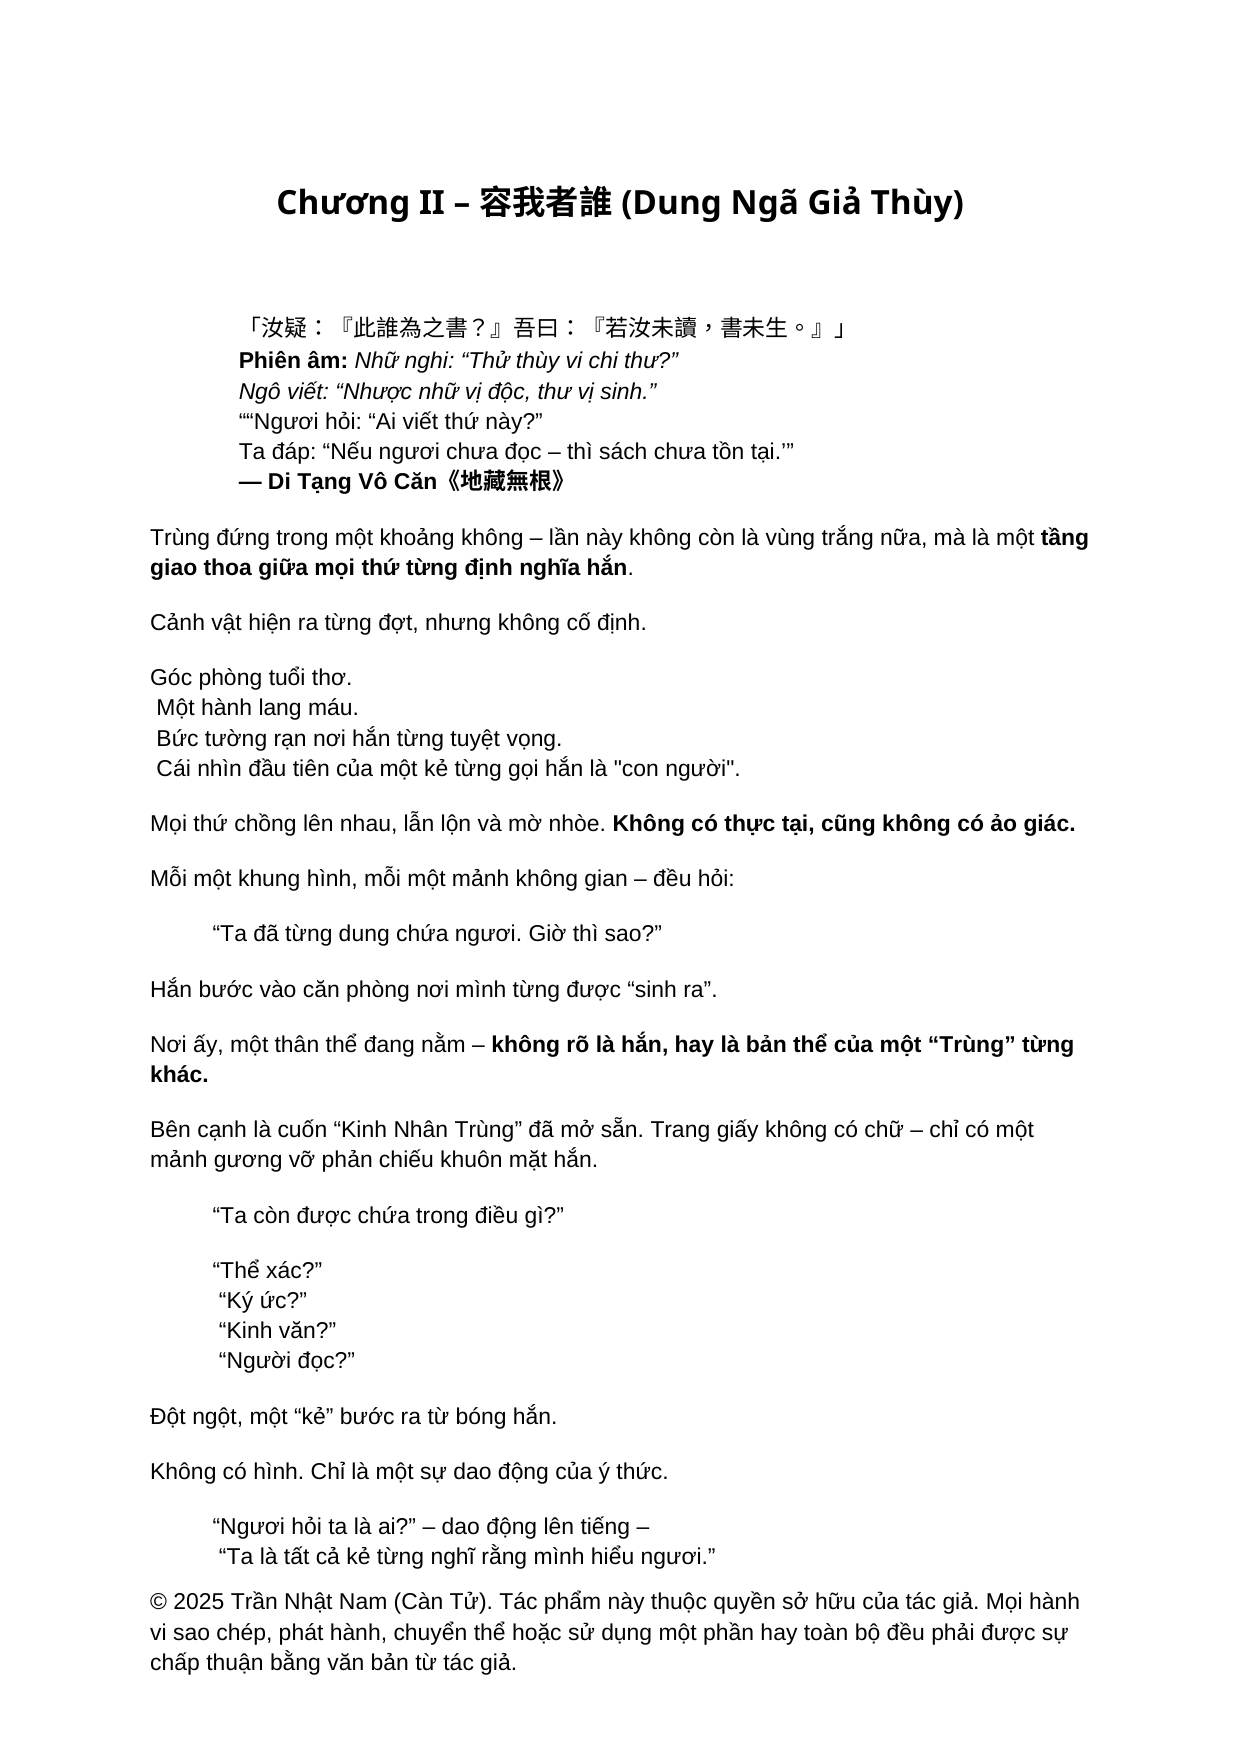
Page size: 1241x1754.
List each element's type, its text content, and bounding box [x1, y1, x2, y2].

text “Ngươi hỏi ta là ai?” – dao động lên tiếng – “Ta là tất cả kẻ từng nghĩ rằng mình hiểu ngươi.” [212, 1513, 1028, 1570]
text Mỗi một khung hình, mỗi một mảnh không gian – đều hỏi: [150, 865, 1090, 892]
text Không có hình. Chỉ là một sự dao động của ý thức. [150, 1458, 1090, 1484]
text — Di Tạng Vô Căn《地藏無根》 [238, 468, 1090, 495]
text “Ta còn được chứa trong điều gì?” [212, 1202, 1028, 1228]
text Ngô viết: “Nhược nhữ vị độc, thư vị sinh.” [238, 378, 1090, 404]
text 「汝疑：『此誰為之書？』吾曰：『若汝未讀，書未生。』」 [238, 312, 1090, 343]
text Ta đáp: “Nếu ngươi chưa đọc – thì sách chưa tồn tại.’” [238, 438, 1090, 464]
text Cảnh vật hiện ra từng đợt, nhưng không cố định. [150, 609, 1090, 635]
text Phiên âm: Nhữ nghi: “Thử thùy vi chi thư?” [238, 347, 1090, 374]
text Hắn bước vào căn phòng nơi mình từng được “sinh ra”. [150, 976, 1090, 1002]
text ““Ngươi hỏi: “Ai viết thứ này?” [238, 408, 1090, 434]
text Đột ngột, một “kẻ” bước ra từ bóng hắn. [150, 1403, 1090, 1429]
text “Thể xác?” “Ký ức?” “Kinh văn?” “Người đọc?” [212, 1257, 1028, 1374]
text “Ta đã từng dung chứa ngươi. Giờ thì sao?” [212, 920, 1028, 947]
text Mọi thứ chồng lên nhau, lẫn lộn và mờ nhòe. Không có thực tại, cũng không có ảo giác. [150, 810, 1090, 836]
text Trùng đứng trong một khoảng không – lần này không còn là vùng trắng nữa, mà là một tầng giao thoa giữa mọi thứ từng định nghĩa hắn. [150, 523, 1090, 580]
text Góc phòng tuổi thơ. Một hành lang máu. Bức tường rạn nơi hắn từng tuyệt vọng. Cái nhìn đầu tiên của một kẻ từng gọi hắn là "con người". [150, 664, 1090, 781]
text Nơi ấy, một thân thể đang nằm – không rõ là hắn, hay là bản thể của một “Trùng” từng khác. [150, 1031, 1090, 1087]
text Bên cạnh là cuốn “Kinh Nhân Trùng” đã mở sẵn. Trang giấy không có chữ – chỉ có một mảnh gương vỡ phản chiếu khuôn mặt hắn. [150, 1116, 1090, 1173]
subtitle Chương II – 容我者誰 (Dung Ngã Giả Thùy) [150, 179, 1090, 224]
